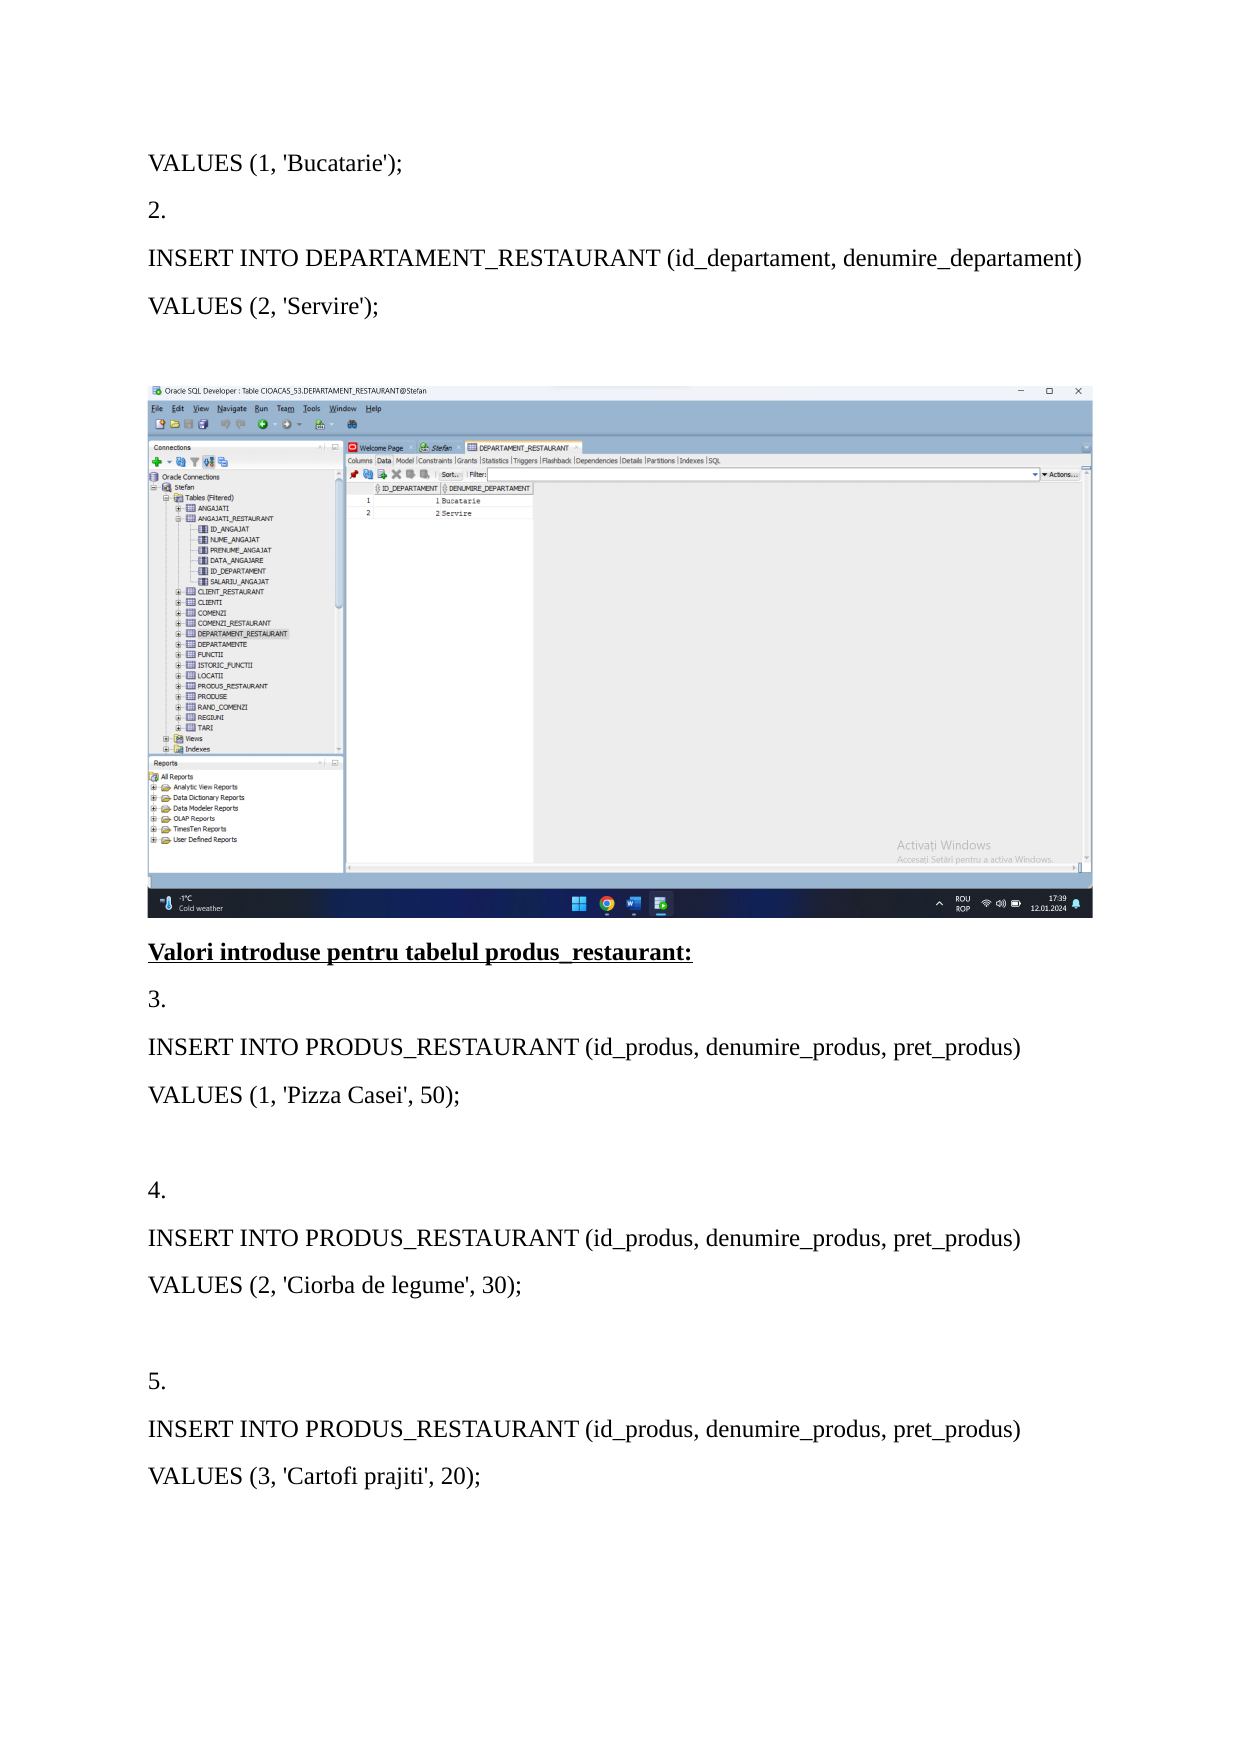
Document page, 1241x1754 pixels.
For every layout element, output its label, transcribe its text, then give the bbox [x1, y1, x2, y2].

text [148, 1414, 1093, 1442]
text 2. [148, 195, 1093, 224]
picture [147, 386, 1093, 918]
text VALUES (3, 'Cartofi prajiti', 20); [148, 1461, 1093, 1490]
text VALUES (1, 'Bucatarie'); [148, 148, 1093, 176]
text 4. [148, 1175, 1093, 1204]
text VALUES (2, 'Servire'); [148, 291, 1093, 319]
text 5. [148, 1366, 1093, 1395]
text INSERT INTO PRODUS_RESTAURANT (id_produs, denumire_produs, pret_produs) [148, 1032, 1093, 1061]
text VALUES (2, 'Ciorba de legume', 30); [148, 1271, 1093, 1299]
text 3. [148, 984, 1093, 1013]
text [148, 243, 1093, 272]
text VALUES (1, 'Pizza Casei', 50); [148, 1080, 1093, 1108]
text Valori introduse pentru tabelul produs_restaurant: [148, 937, 1093, 965]
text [148, 1223, 1093, 1252]
